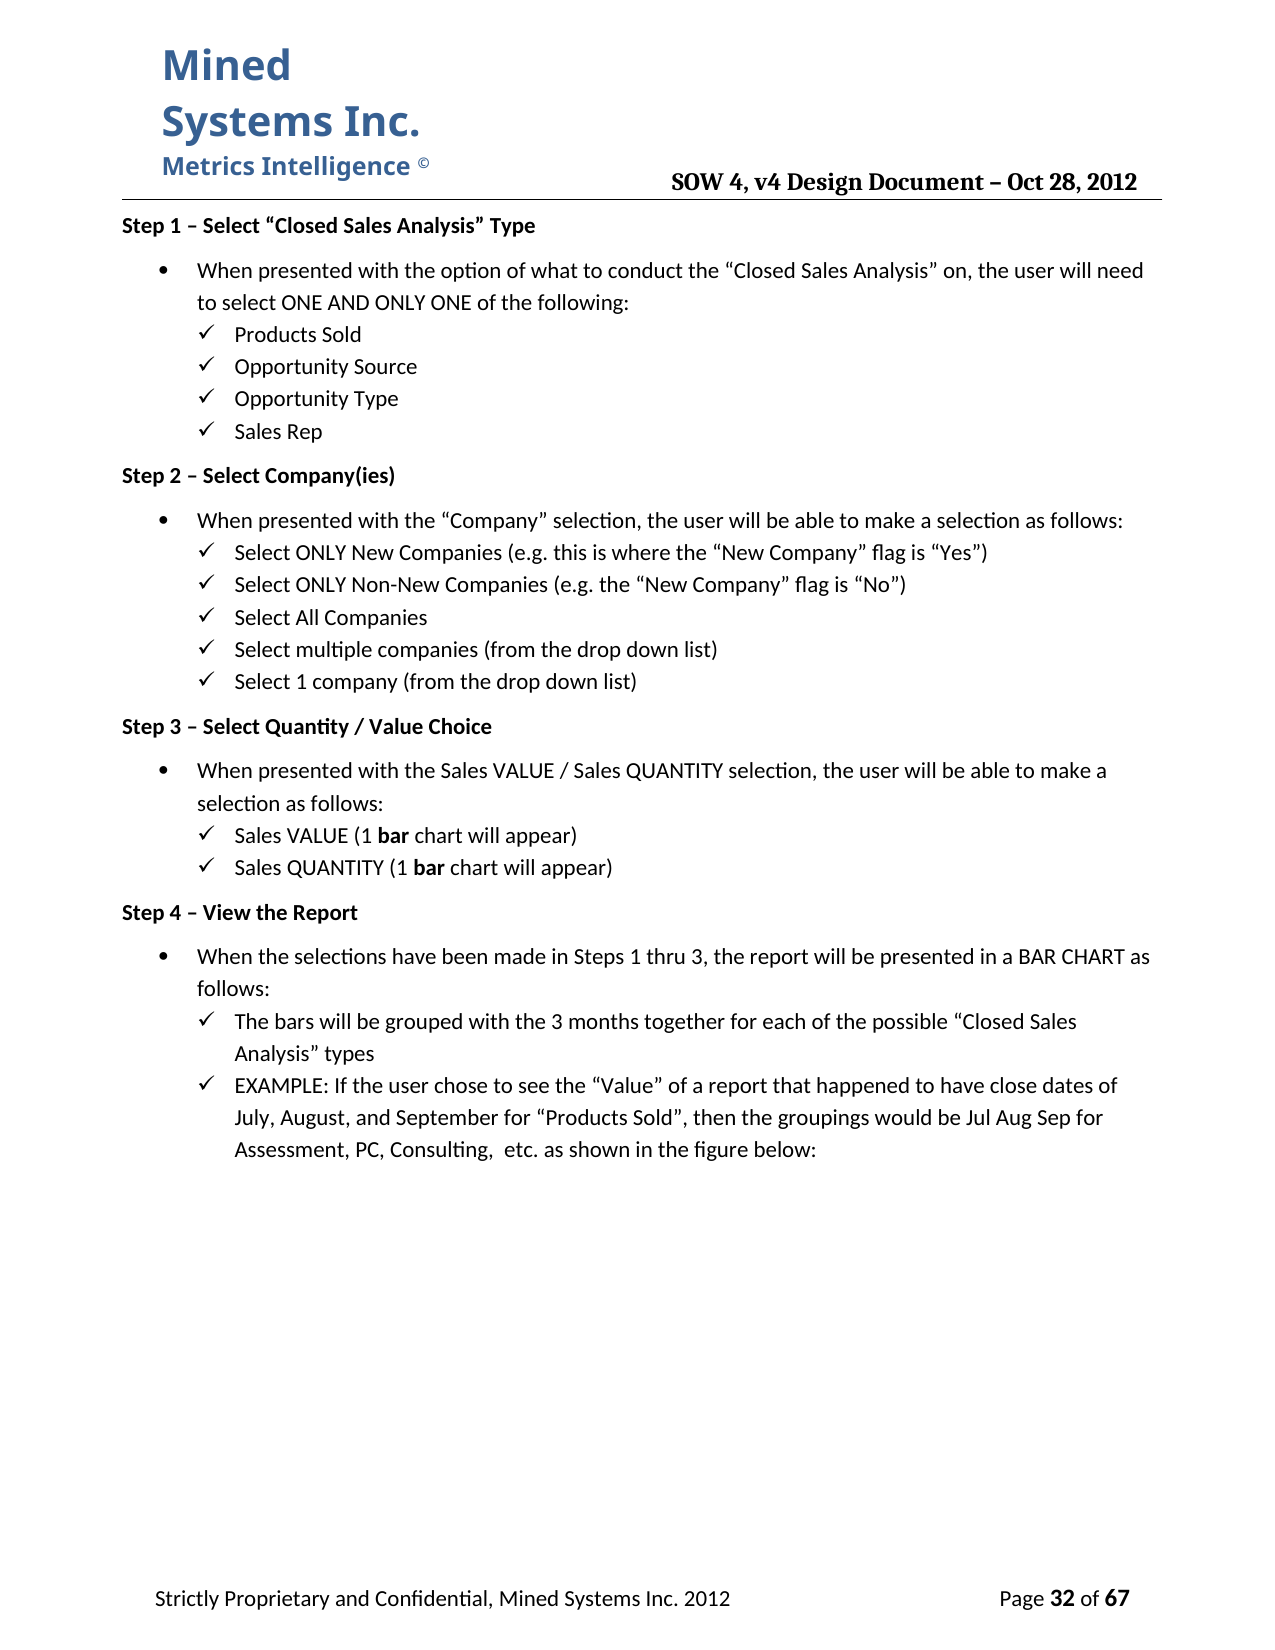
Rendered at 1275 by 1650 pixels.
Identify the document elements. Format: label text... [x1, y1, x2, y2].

text Step 2 – Select Company(ies) [122, 461, 1162, 489]
list When presented with the option of what to conduct the “Closed Sales Analysis” on, the user will need to select ONE AND ONLY ONE of the following: [159, 256, 1162, 316]
list Sales Rep [197, 417, 1162, 445]
list Select 1 company (from the drop down list) [197, 667, 1162, 695]
list Sales VALUE (1 bar chart will appear) [197, 821, 1162, 849]
list Opportunity Type [197, 384, 1162, 413]
list Products Sold [197, 320, 1162, 348]
text Step 1 – Select “Closed Sales Analysis” Type [122, 211, 1162, 239]
list When presented with the “Company” selection, the user will be able to make a selection as follows: [159, 506, 1162, 534]
list Select ONLY New Companies (e.g. this is where the “New Company” flag is “Yes”) [197, 538, 1162, 566]
list When presented with the Sales VALUE / Sales QUANTITY selection, the user will be able to make a selection as follows: [159, 756, 1162, 817]
list Select multiple companies (from the drop down list) [197, 635, 1162, 663]
list Select All Companies [197, 603, 1162, 631]
list Sales QUANTITY (1 bar chart will appear) [197, 853, 1162, 881]
text Step 3 – Select Quantity / Value Choice [122, 712, 1162, 740]
list EXAMPLE: If the user chose to see the “Value” of a report that happened to have close dates of July, August, and September for “Products Sold”, then the groupings would be Jul Aug Sep for Assessment, PC, Consulting, etc. as shown in the figure below: [197, 1071, 1162, 1163]
text Step 4 – View the Report [122, 898, 1162, 926]
list Select ONLY Non-New Companies (e.g. the “New Company” flag is “No”) [197, 571, 1162, 598]
list The bars will be grouped with the 3 months together for each of the possible “Closed Sales Analysis” types [197, 1007, 1162, 1067]
list When the selections have been made in Steps 1 thru 3, the report will be presented in a BAR CHART as follows: [159, 942, 1162, 1003]
list Opportunity Source [197, 352, 1162, 380]
